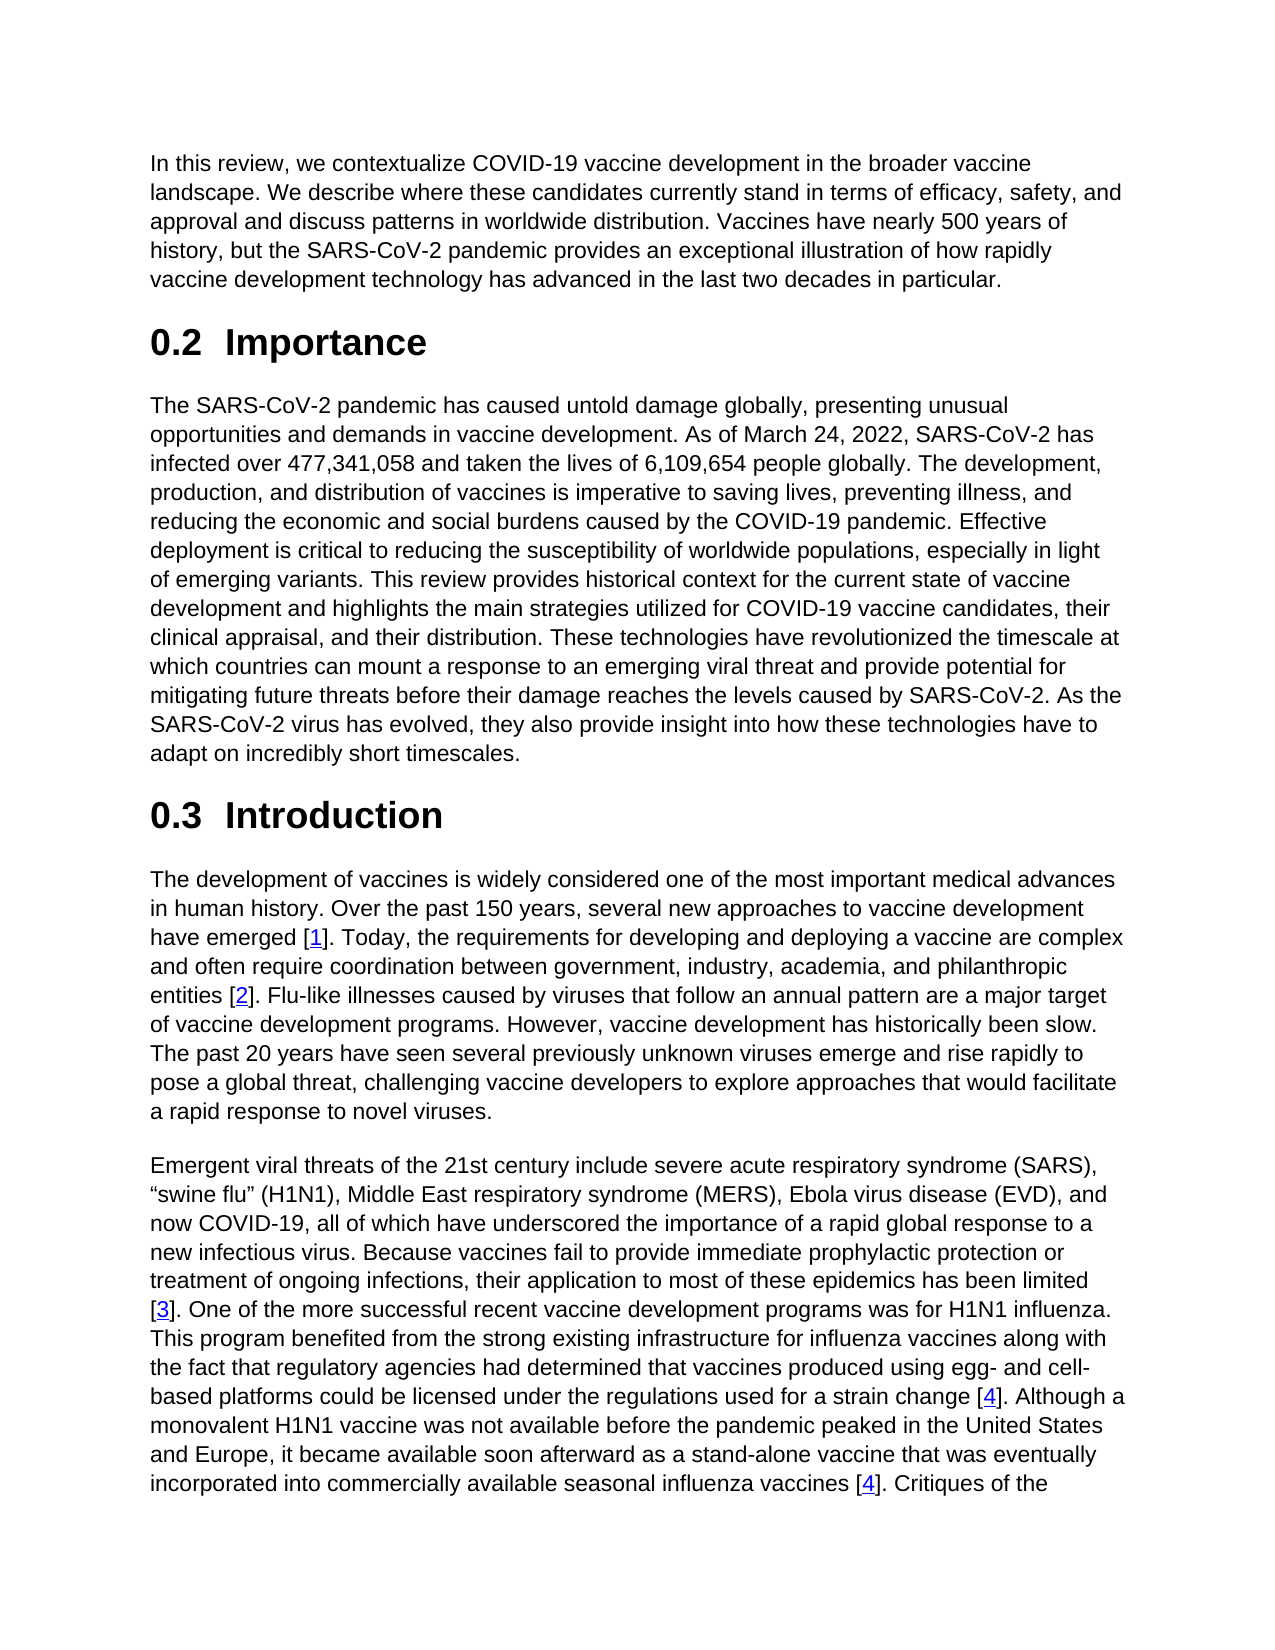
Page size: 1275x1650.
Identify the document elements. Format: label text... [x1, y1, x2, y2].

text The SARS-CoV-2 pandemic has caused untold damage globally, presenting unusual opportunities and demands in vaccine development. As of March 24, 2022, SARS-CoV-2 has infected over 477,341,058 and taken the lives of 6,109,654 people globally. The development, production, and distribution of vaccines is imperative to saving lives, preventing illness, and reducing the economic and social burdens caused by the COVID-19 pandemic. Effective deployment is critical to reducing the susceptibility of worldwide populations, especially in light of emerging variants. This review provides historical context for the current state of vaccine development and highlights the main strategies utilized for COVID-19 vaccine candidates, their clinical appraisal, and their distribution. These technologies have revolutionized the timescale at which countries can mount a response to an emerging viral threat and provide potential for mitigating future threats before their damage reaches the levels caused by SARS-CoV-2. As the SARS-CoV-2 virus has evolved, they also provide insight into how these technologies have to adapt on incredibly short timescales. [150, 392, 1125, 766]
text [150, 1152, 1125, 1497]
subtitle 0.3 Introduction [150, 794, 1125, 837]
text In this review, we contextualize COVID-19 vaccine development in the broader vaccine landscape. We describe where these candidates currently stand in terms of efficacy, safety, and approval and discuss patterns in worldwide distribution. Vaccines have nearly 500 years of history, but the SARS-CoV-2 pandemic provides an exceptional illustration of how rapidly vaccine development technology has advanced in the last two decades in particular. [150, 150, 1125, 292]
subtitle 0.2 Importance [150, 320, 1125, 363]
text The development of vaccines is widely considered one of the most important medical advances in human history. Over the past 150 years, several new approaches to vaccine development have emerged [1]. Today, the requirements for developing and deploying a vaccine are complex and often require coordination between government, industry, academia, and philanthropic entities [2]. Flu-like illnesses caused by viruses that follow an annual pattern are a major target of vaccine development programs. However, vaccine development has historically been slow. The past 20 years have seen several previously unknown viruses emerge and rise rapidly to pose a global threat, challenging vaccine developers to explore approaches that would facilitate a rapid response to novel viruses. [150, 866, 1125, 1124]
